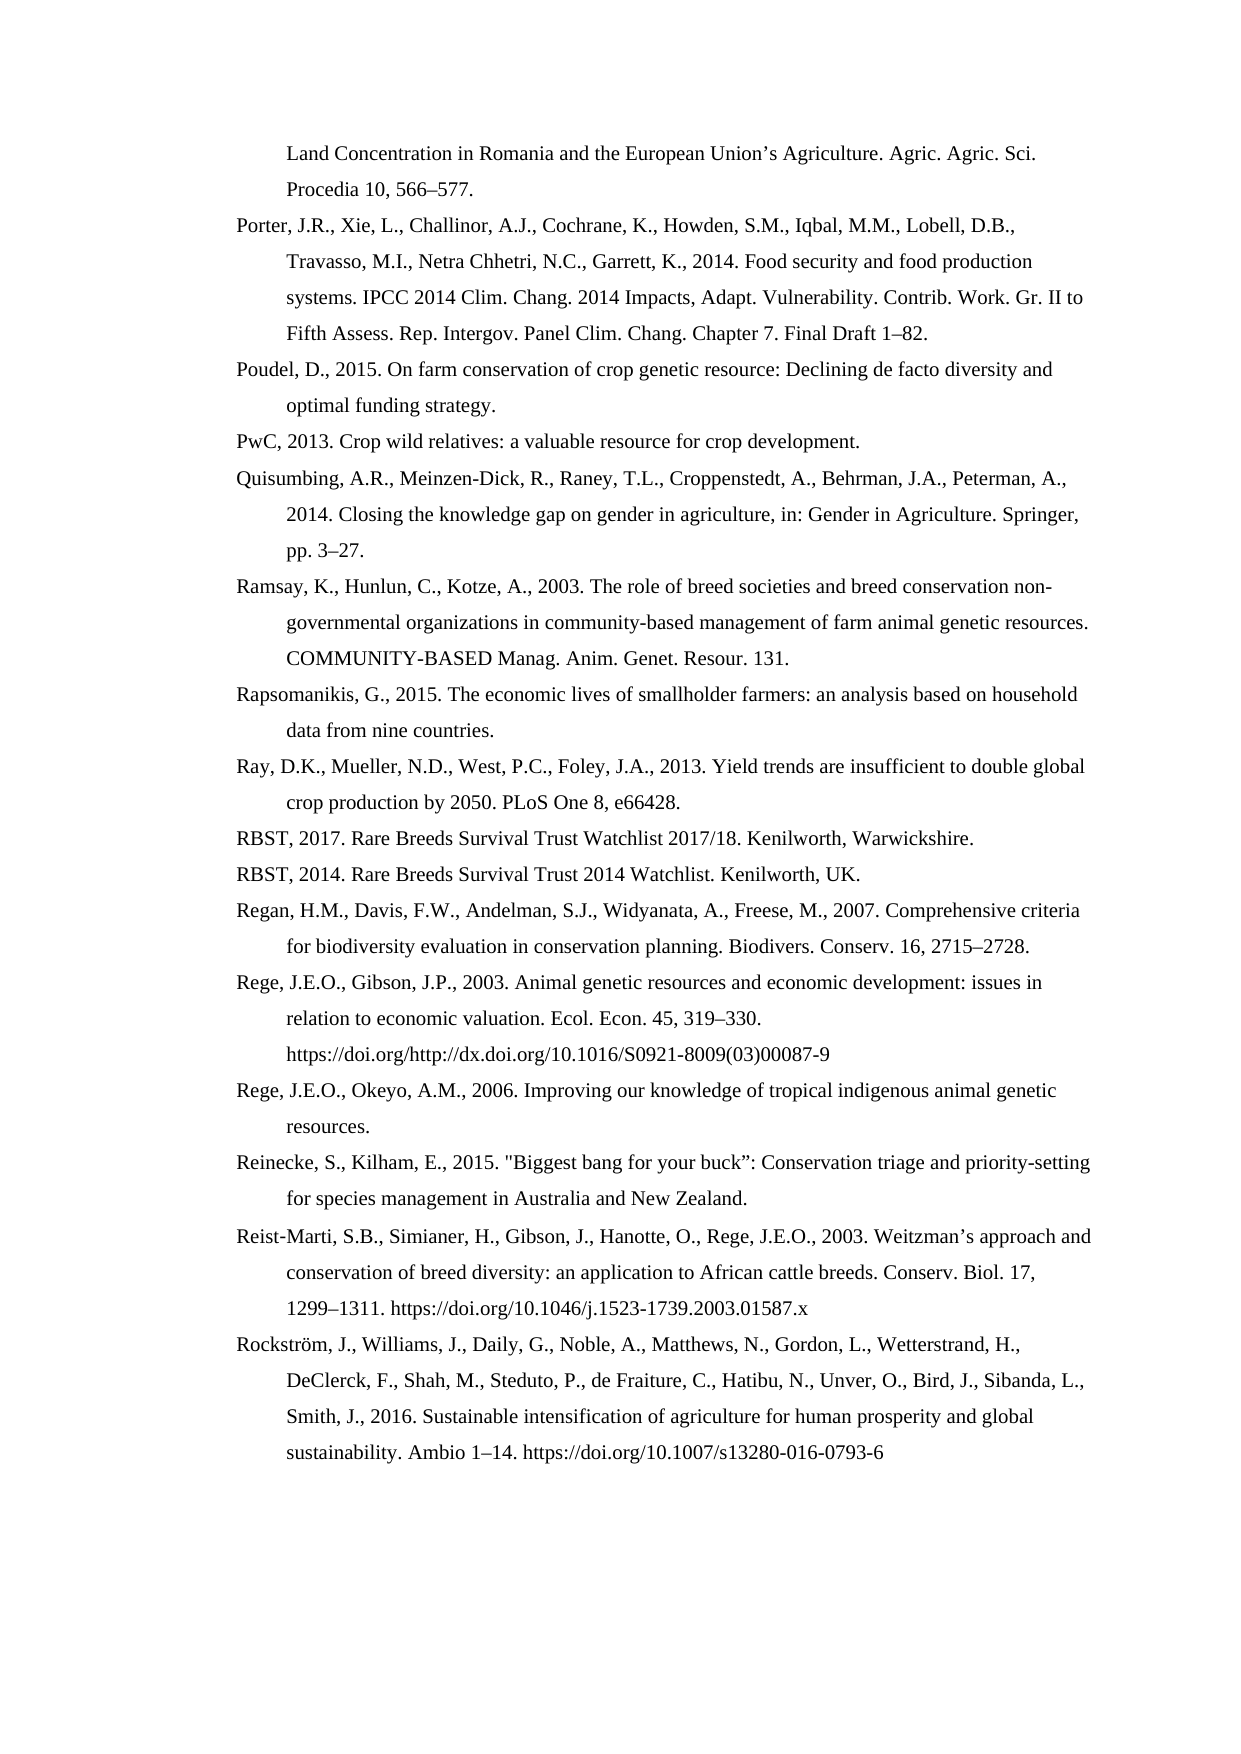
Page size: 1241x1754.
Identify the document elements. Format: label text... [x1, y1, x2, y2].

text Poudel, D., 2015. On farm conservation of crop genetic resource: Declining de facto diversity and optimal funding strategy. [236, 357, 1092, 417]
text Porter, J.R., Xie, L., Challinor, A.J., Cochrane, K., Howden, S.M., Iqbal, M.M., Lobell, D.B., Travasso, M.I., Netra Chhetri, N.C., Garrett, K., 2014. Food security and food production systems. IPCC 2014 Clim. Chang. 2014 Impacts, Adapt. Vulnerability. Contrib. Work. Gr. II to Fifth Assess. Rep. Intergov. Panel Clim. Chang. Chapter 7. Final Draft 1–82. [236, 213, 1092, 345]
text Rege, J.E.O., Okeyo, A.M., 2006. Improving our knowledge of tropical indigenous animal genetic resources. [236, 1078, 1092, 1138]
text Quisumbing, A.R., Meinzen-Dick, R., Raney, T.L., Croppenstedt, A., Behrman, J.A., Peterman, A., 2014. Closing the knowledge gap on gender in agriculture, in: Gender in Agriculture. Springer, pp. 3–27. [236, 466, 1092, 562]
text Ramsay, K., Hunlun, C., Kotze, A., 2003. The role of breed societies and breed conservation non-governmental organizations in community-based management of farm animal genetic resources. COMMUNITY-BASED Manag. Anim. Genet. Resour. 131. [236, 574, 1092, 670]
text Rapsomanikis, G., 2015. The economic lives of smallholder farmers: an analysis based on household data from nine countries. [236, 682, 1092, 742]
text PwC, 2013. Crop wild relatives: a valuable resource for crop development. [236, 429, 1092, 453]
text Reinecke, S., Kilham, E., 2015. "Biggest bang for your buck”: Conservation triage and priority-setting for species management in Australia and New Zealand. [236, 1150, 1092, 1210]
text Rockström, J., Williams, J., Daily, G., Noble, A., Matthews, N., Gordon, L., Wetterstrand, H., DeClerck, F., Shah, M., Steduto, P., de Fraiture, C., Hatibu, N., Unver, O., Bird, J., Sibanda, L., Smith, J., 2016. Sustainable intensification of agriculture for human prosperity and global sustainability. Ambio 1–14. https://doi.org/10.1007/s13280-016-0793-6 [236, 1332, 1092, 1464]
text Ray, D.K., Mueller, N.D., West, P.C., Foley, J.A., 2013. Yield trends are insufficient to double global crop production by 2050. PLoS One 8, e66428. [236, 754, 1092, 814]
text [236, 141, 1092, 201]
text Regan, H.M., Davis, F.W., Andelman, S.J., Widyanata, A., Freese, M., 2007. Comprehensive criteria for biodiversity evaluation in conservation planning. Biodivers. Conserv. 16, 2715–2728. [236, 898, 1092, 958]
text RBST, 2017. Rare Breeds Survival Trust Watchlist 2017/18. Kenilworth, Warwickshire. [236, 826, 1092, 850]
text Rege, J.E.O., Gibson, J.P., 2003. Animal genetic resources and economic development: issues in relation to economic valuation. Ecol. Econ. 45, 319–330. https://doi.org/http://dx.doi.org/10.1016/S0921-8009(03)00087-9 [236, 970, 1092, 1066]
text Reist‐Marti, S.B., Simianer, H., Gibson, J., Hanotte, O., Rege, J.E.O., 2003. Weitzman’s approach and conservation of breed diversity: an application to African cattle breeds. Conserv. Biol. 17, 1299–1311. https://doi.org/10.1046/j.1523-1739.2003.01587.x [236, 1222, 1092, 1320]
text RBST, 2014. Rare Breeds Survival Trust 2014 Watchlist. Kenilworth, UK. [236, 862, 1092, 886]
